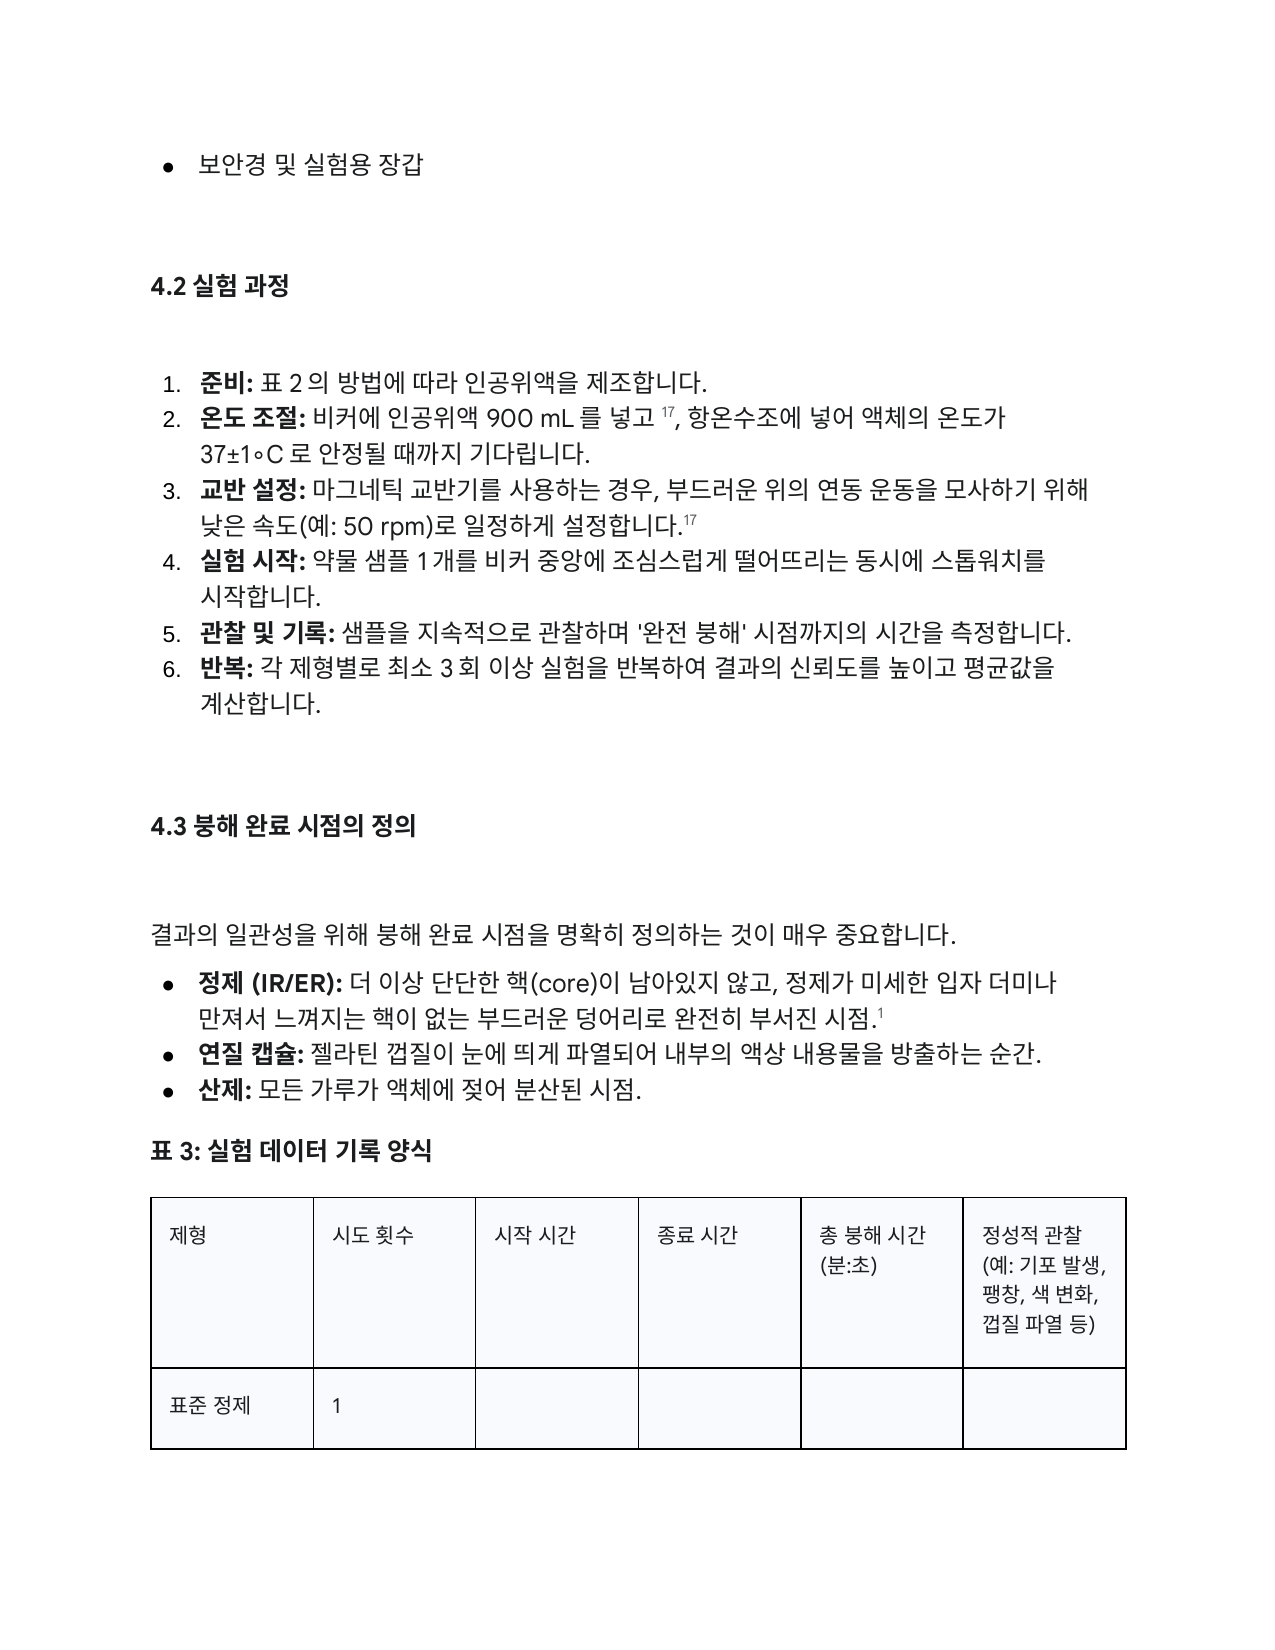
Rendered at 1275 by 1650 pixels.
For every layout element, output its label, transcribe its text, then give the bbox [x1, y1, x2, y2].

subtitle 4.2 실험 과정 [150, 271, 1125, 303]
list 교반 설정: 마그네틱 교반기를 사용하는 경우, 부드러운 위의 연동 운동을 모사하기 위해 낮은 속도(예: 50 rpm)로 일정하게 설정합니다.17 [162, 475, 1125, 542]
list 산제: 모든 가루가 액체에 젖어 분산된 시점. [161, 1075, 1125, 1107]
table_cell 1 [314, 1369, 475, 1448]
table_header 제형 [152, 1198, 313, 1367]
table_header 정성적 관찰 (예: 기포 발생, 팽창, 색 변화, 껍질 파열 등) [964, 1198, 1125, 1367]
list 실험 시작: 약물 샘플 1개를 비커 중앙에 조심스럽게 떨어뜨리는 동시에 스톱워치를 시작합니다. [162, 547, 1125, 614]
list 정제 (IR/ER): 더 이상 단단한 핵(core)이 남아있지 않고, 정제가 미세한 입자 더미나 만져서 느껴지는 핵이 없는 부드러운 덩어리로 완전히 부서진 시점.1 [161, 968, 1125, 1035]
subtitle 4.3 붕해 완료 시점의 정의 [150, 811, 1125, 842]
table_cell [639, 1369, 800, 1448]
table_cell [476, 1369, 638, 1448]
table_cell 표준 정제 [152, 1369, 313, 1448]
list 보안경 및 실험용 장갑 [161, 150, 1125, 181]
table_header 종료 시간 [639, 1198, 800, 1367]
text 결과의 일관성을 위해 붕해 완료 시점을 명확히 정의하는 것이 매우 중요합니다. [150, 920, 1125, 951]
table_cell [964, 1369, 1125, 1448]
list 온도 조절: 비커에 인공위액 900 mL를 넣고 17, 항온수조에 넣어 액체의 온도가 37±1∘C로 안정될 때까지 기다립니다. [162, 404, 1125, 471]
list 반복: 각 제형별로 최소 3회 이상 실험을 반복하여 결과의 신뢰도를 높이고 평균값을 계산합니다. [162, 654, 1125, 721]
list 연질 캡슐: 젤라틴 껍질이 눈에 띄게 파열되어 내부의 액상 내용물을 방출하는 순간. [161, 1039, 1125, 1071]
table_cell [802, 1369, 962, 1448]
text 표 3: 실험 데이터 기록 양식 [150, 1136, 1125, 1167]
list 준비: 표 2의 방법에 따라 인공위액을 제조합니다. [162, 368, 1125, 399]
table_header 시작 시간 [476, 1198, 638, 1367]
table_header 총 붕해 시간 (분:초) [802, 1198, 962, 1367]
list 관찰 및 기록: 샘플을 지속적으로 관찰하며 '완전 붕해' 시점까지의 시간을 측정합니다. [162, 618, 1125, 649]
table_header 시도 횟수 [314, 1198, 475, 1367]
